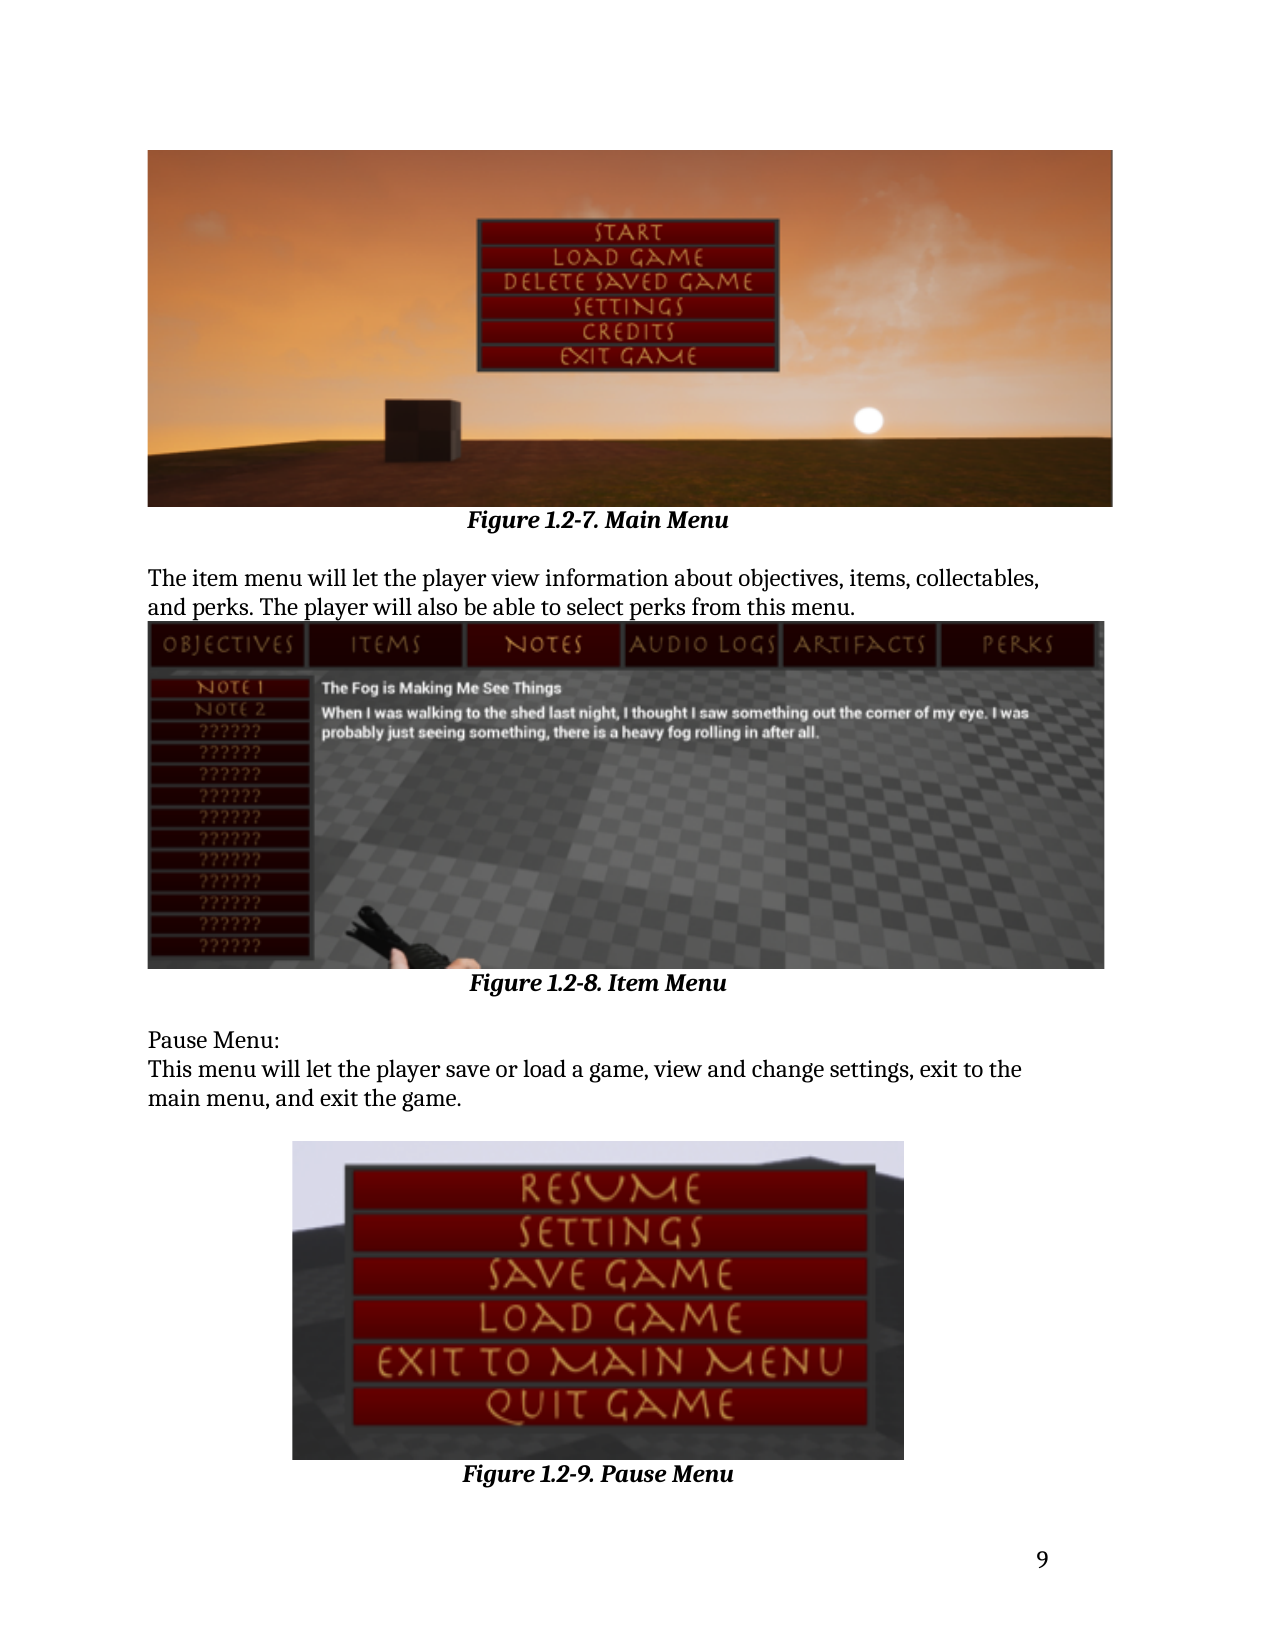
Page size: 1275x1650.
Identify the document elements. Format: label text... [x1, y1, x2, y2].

picture [147, 621, 1105, 969]
text Figure 1.2-8. Item Menu [148, 969, 1048, 997]
text The item menu will let the player view information about objectives, items, collectables, and perks. The player will also be able to select perks from this menu. [148, 564, 1048, 621]
text Figure 1.2-7. Main Menu [148, 507, 1048, 535]
picture [292, 1141, 904, 1460]
text Pause Menu: [148, 1026, 1048, 1055]
text This menu will let the player save or load a game, view and change settings, exit to the main menu, and exit the game. [148, 1055, 1048, 1112]
picture [147, 150, 1113, 507]
text Figure 1.2-9. Pause Menu [148, 1460, 1048, 1489]
